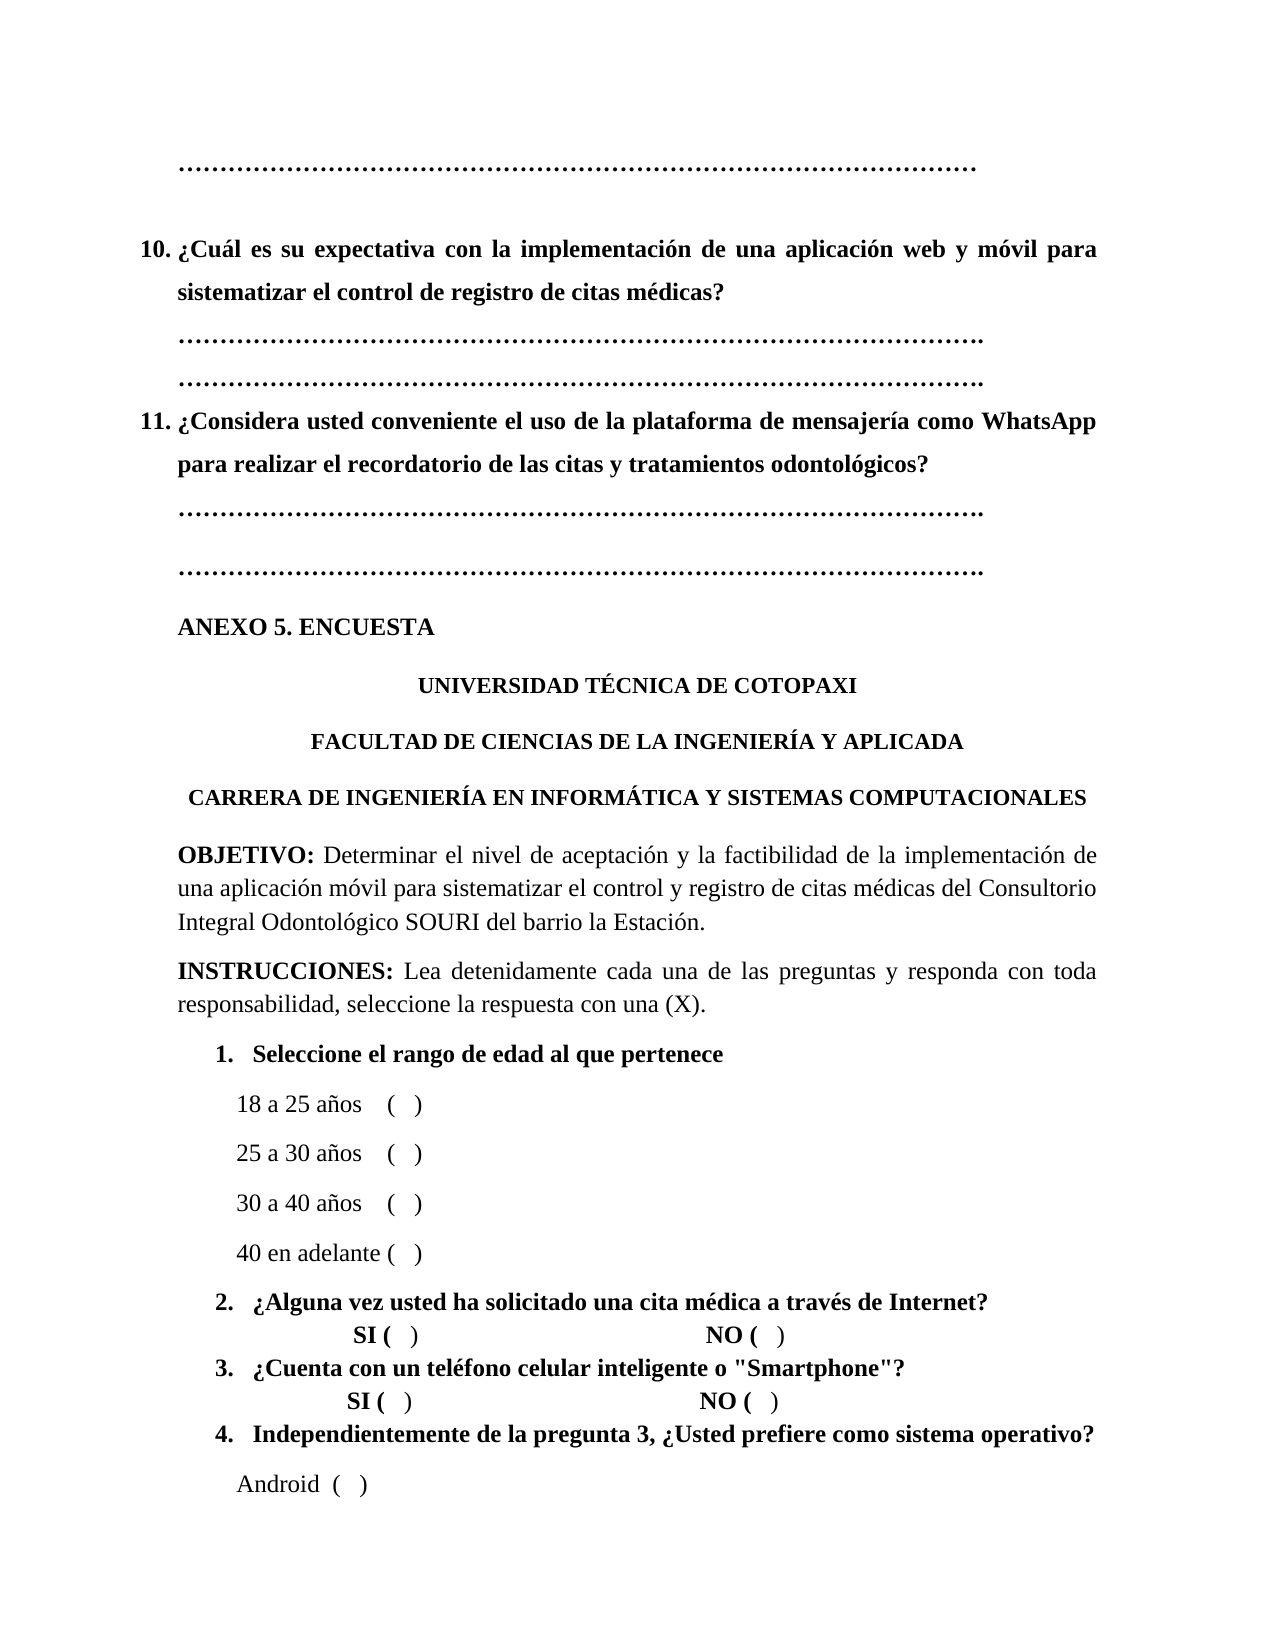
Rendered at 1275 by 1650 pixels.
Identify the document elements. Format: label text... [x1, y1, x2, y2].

text 25 a 30 años ( ) [236, 1138, 1098, 1167]
text UNIVERSIDAD TÉCNICA DE COTOPAXI [177, 672, 1098, 698]
list Seleccione el rango de edad al que pertenece [215, 1039, 1098, 1068]
list ¿Considera usted conveniente el uso de la plataforma de mensajería como WhatsApp para realizar el recordatorio de las citas y tratamientos odontológicos? [140, 406, 1098, 478]
list ¿Cuenta con un teléfono celular inteligente o "Smartphone"? [215, 1353, 1098, 1382]
list ……………………………………………………………………………………. [177, 493, 1098, 521]
text 40 en adelante ( ) [236, 1238, 1098, 1266]
list SI ( ) NO ( ) [222, 1386, 1098, 1415]
text OBJETIVO: Determinar el nivel de aceptación y la factibilidad de la implementación de una aplicación móvil para sistematizar el control y registro de citas médicas del Consultorio Integral Odontológico SOURI del barrio la Estación. [177, 841, 1098, 935]
text 18 a 25 años ( ) [236, 1089, 1098, 1117]
text 30 a 40 años ( ) [236, 1188, 1098, 1217]
list SI ( ) NO ( ) [222, 1320, 1098, 1349]
text ANEXO 5. ENCUESTA [177, 612, 1098, 641]
list ……………………………………………………………………………………. [177, 363, 1098, 392]
text CARRERA DE INGENIERÍA EN INFORMÁTICA Y SISTEMAS COMPUTACIONALES [177, 784, 1098, 811]
text INSTRUCCIONES: Lea detenidamente cada una de las preguntas y responda con toda responsabilidad, seleccione la respuesta con una (X). [177, 956, 1098, 1018]
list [177, 148, 1098, 176]
list Independientemente de la pregunta 3, ¿Usted prefiere como sistema operativo? [215, 1419, 1098, 1448]
text ……………………………………………………………………………………. [177, 552, 1098, 581]
list ……………………………………………………………………………………. [177, 320, 1098, 349]
list ¿Alguna vez usted ha solicitado una cita médica a través de Internet? [215, 1287, 1098, 1316]
list ¿Cuál es su expectativa con la implementación de una aplicación web y móvil para sistematizar el control de registro de citas médicas? [140, 234, 1098, 306]
text FACULTAD DE CIENCIAS DE LA INGENIERÍA Y APLICADA [177, 728, 1098, 754]
text Android ( ) [236, 1469, 1098, 1498]
